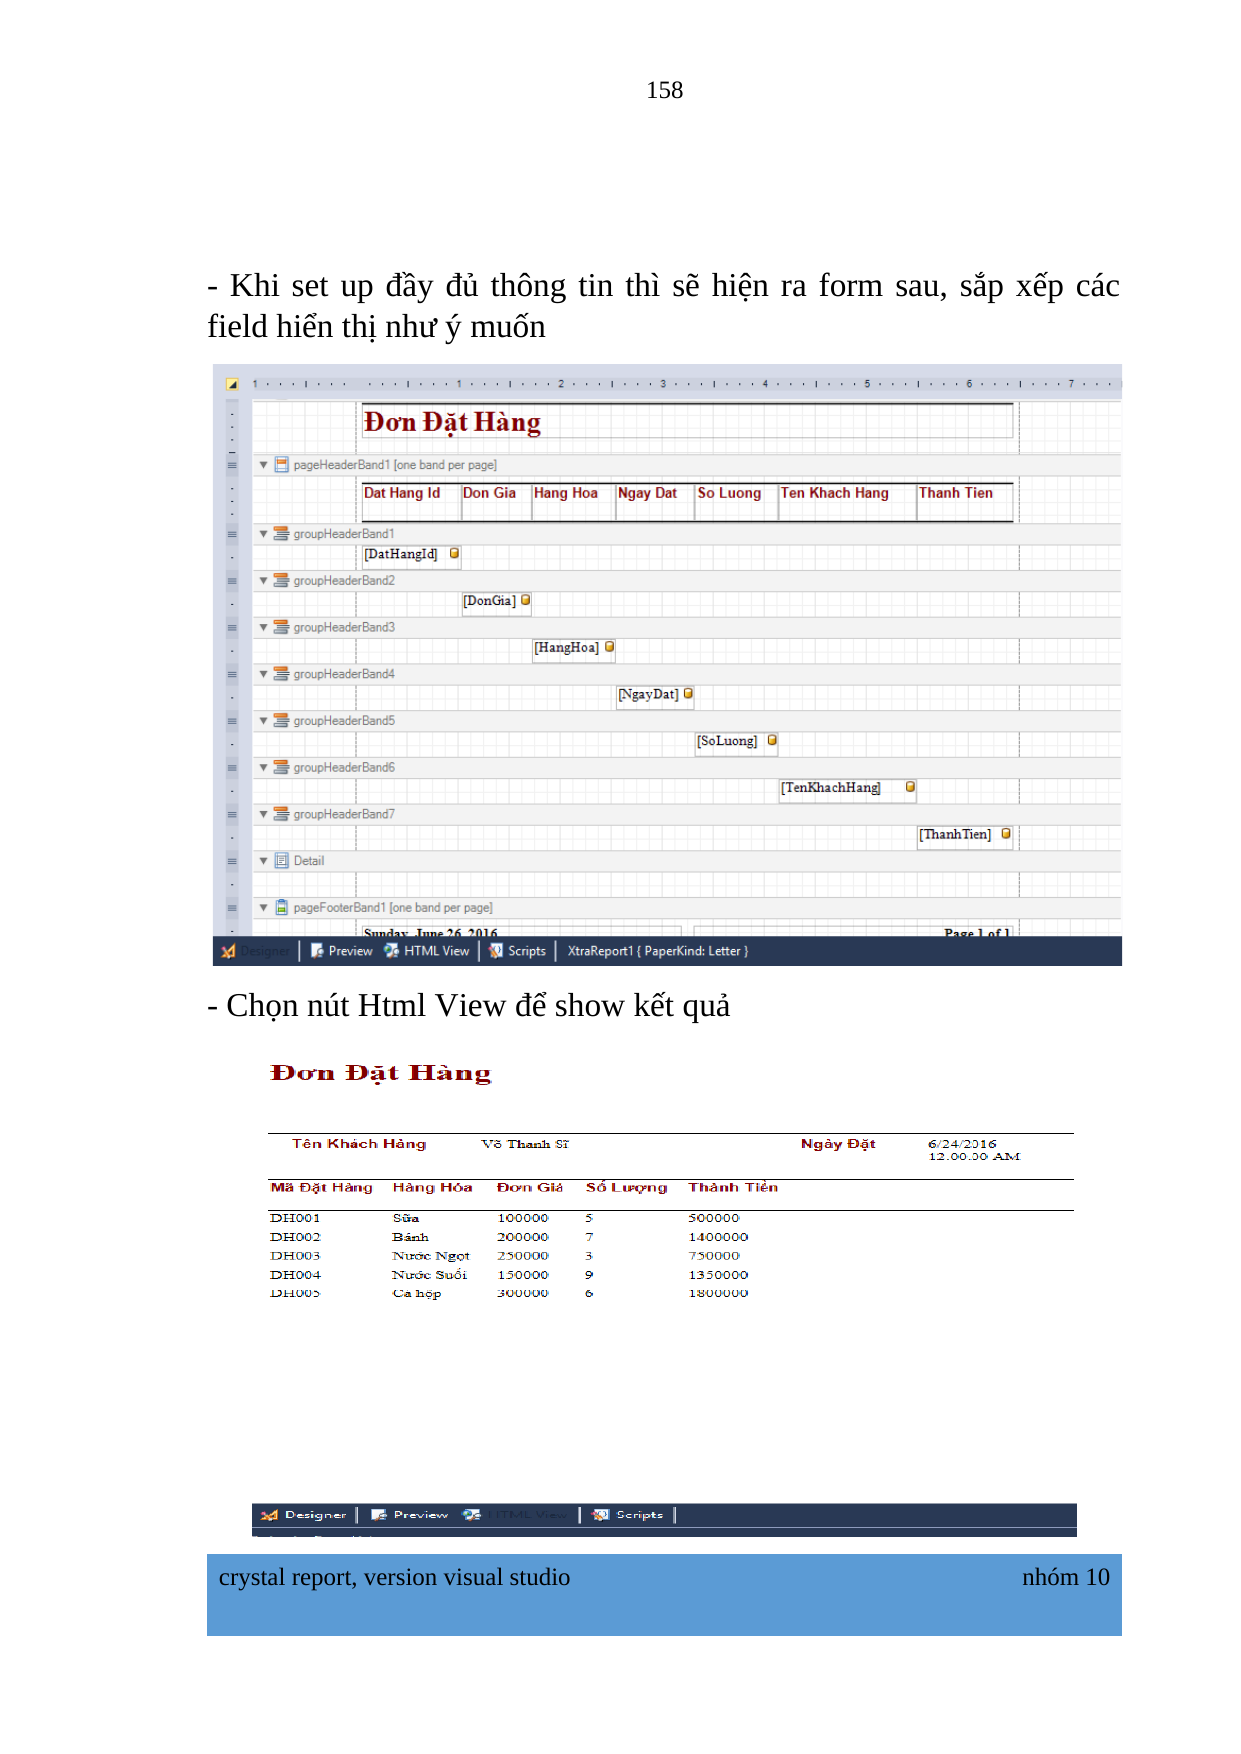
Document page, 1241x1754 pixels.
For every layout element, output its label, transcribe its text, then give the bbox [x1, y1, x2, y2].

text - Khi set up đầy đủ thông tin thì sẽ hiện ra form sau, sắp xếp các field hiển thị như ý muốn [207, 265, 1122, 344]
picture [212, 364, 1123, 966]
picture [252, 1043, 1077, 1537]
text - Chọn nút Html View để show kết quả [207, 985, 1122, 1023]
